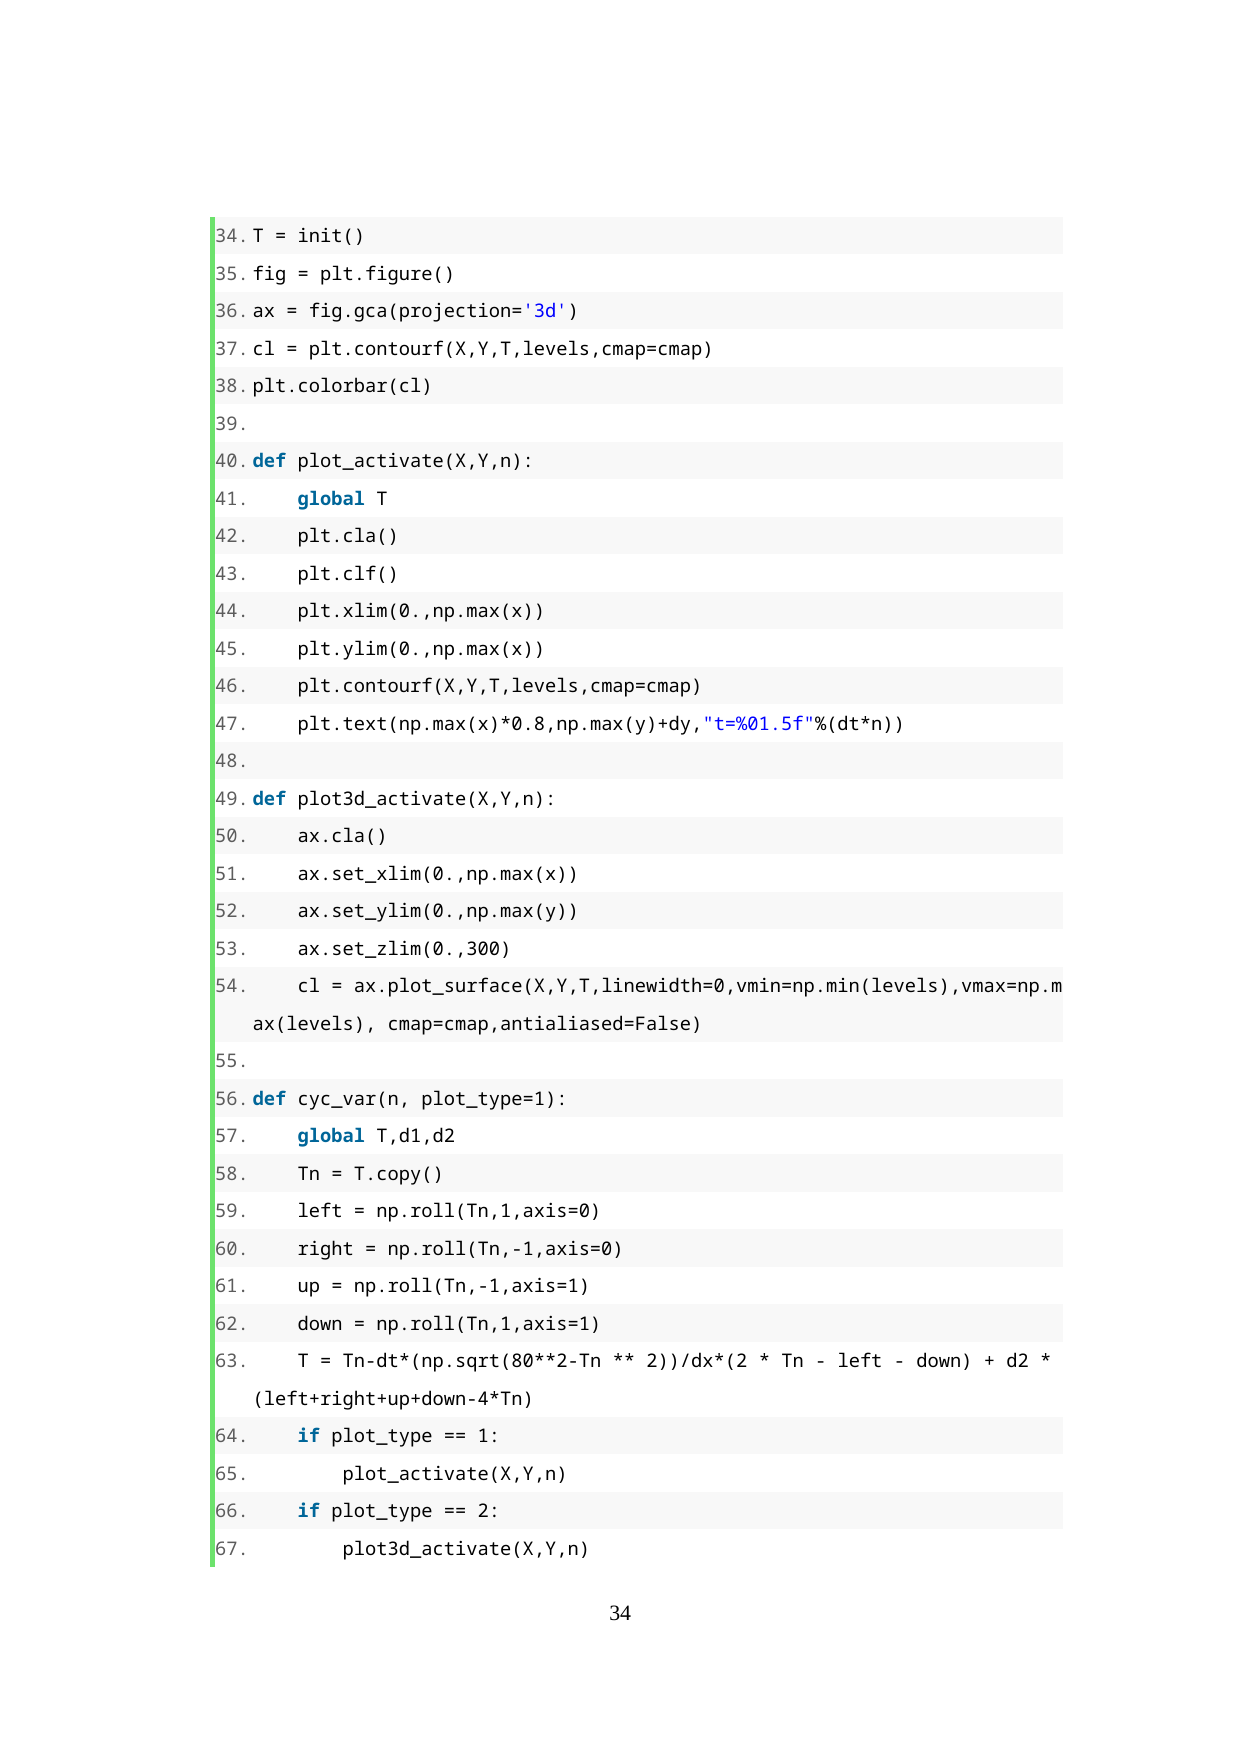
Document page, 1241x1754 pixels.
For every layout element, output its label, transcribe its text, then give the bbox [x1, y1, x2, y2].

list fig = plt.figure() [215, 254, 1063, 292]
list global T [215, 479, 1063, 517]
list plt.colorbar(cl) [215, 367, 1063, 404]
list plot_activate(X,Y,n) [215, 1454, 1063, 1492]
list down = np.roll(Tn,1,axis=1) [215, 1304, 1063, 1342]
list left = np.roll(Tn,1,axis=0) [215, 1192, 1063, 1229]
list def plot3d_activate(X,Y,n): [215, 779, 1063, 817]
list plt.ylim(0.,np.max(x)) [215, 629, 1063, 667]
list ax.set_zlim(0.,300) [215, 929, 1063, 967]
list plt.xlim(0.,np.max(x)) [215, 592, 1063, 629]
list ax.set_xlim(0.,np.max(x)) [215, 854, 1063, 892]
list global T,d1,d2 [215, 1117, 1063, 1154]
list cl = ax.plot_surface(X,Y,T,linewidth=0,vmin=np.min(levels),vmax=np.max(levels), cmap=cmap,antialiased=False) [215, 967, 1063, 1042]
list plot3d_activate(X,Y,n) [215, 1529, 1063, 1567]
list right = np.roll(Tn,-1,axis=0) [215, 1229, 1063, 1267]
list ax = fig.gca(projection='3d') [215, 292, 1063, 329]
list plt.contourf(X,Y,T,levels,cmap=cmap) [215, 667, 1063, 704]
list plt.text(np.max(x)*0.8,np.max(y)+dy,"t=%01.5f"%(dt*n)) [215, 704, 1063, 742]
list plt.clf() [215, 554, 1063, 592]
list if plot_type == 1: [215, 1417, 1063, 1454]
list def cyc_var(n, plot_type=1): [215, 1079, 1063, 1117]
list ax.set_ylim(0.,np.max(y)) [215, 892, 1063, 929]
list Tn = T.copy() [215, 1154, 1063, 1192]
list T = Tn-dt*(np.sqrt(80**2-Tn ** 2))/dx*(2 * Tn - left - down) + d2 * (left+right+up+down-4*Tn) [215, 1342, 1063, 1417]
list if plot_type == 2: [215, 1492, 1063, 1529]
list cl = plt.contourf(X,Y,T,levels,cmap=cmap) [215, 329, 1063, 367]
list up = np.roll(Tn,-1,axis=1) [215, 1267, 1063, 1304]
list plt.cla() [215, 517, 1063, 554]
list T = init() [215, 217, 1063, 254]
list def plot_activate(X,Y,n): [215, 442, 1063, 479]
list ax.cla() [215, 817, 1063, 854]
